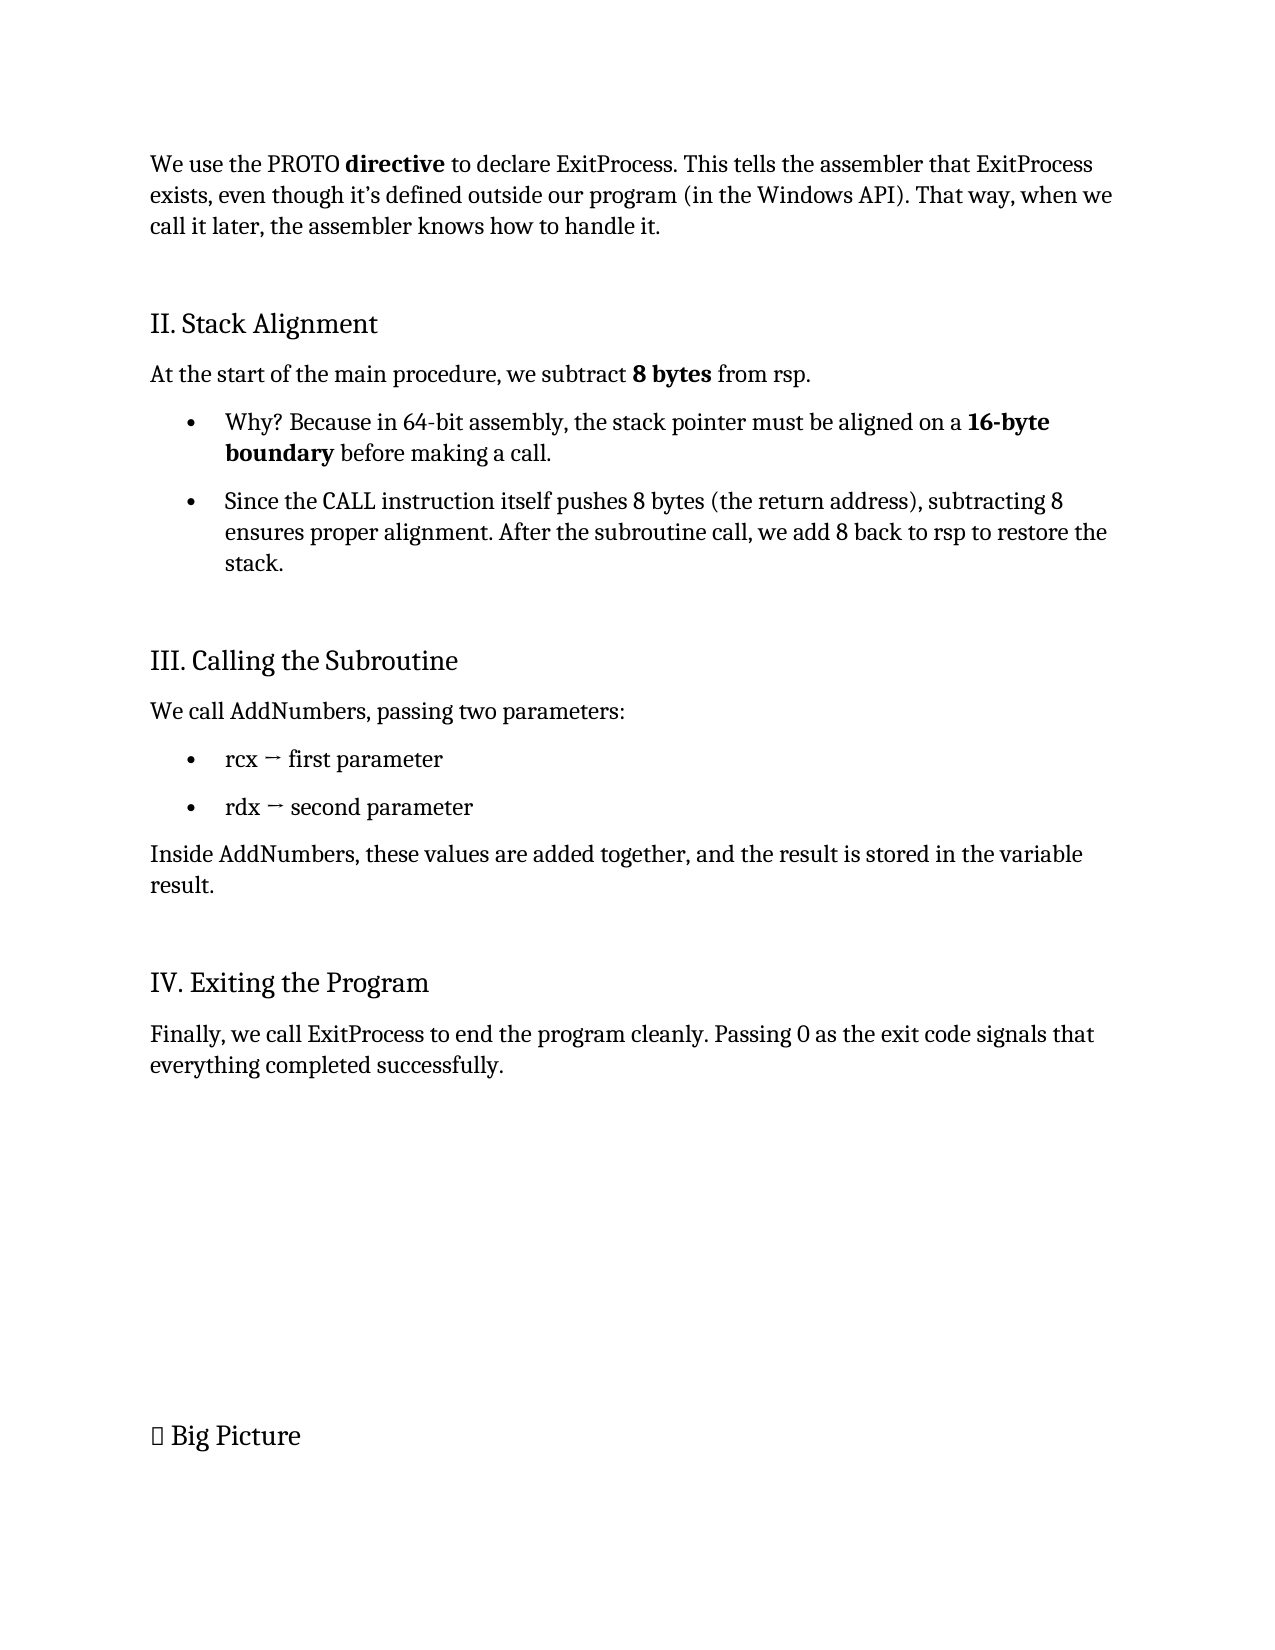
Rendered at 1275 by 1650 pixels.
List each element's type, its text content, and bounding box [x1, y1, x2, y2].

text Inside AddNumbers, these values are added together, and the result is stored in the variable result. [150, 840, 1125, 900]
text ✨ Big Picture [150, 1419, 1125, 1453]
text At the start of the main procedure, we subtract 8 bytes from rsp. [150, 360, 1125, 389]
text IV. Exiting the Program [150, 967, 1125, 1000]
text We use the PROTO directive to declare ExitProcess. This tells the assembler that ExitProcess exists, even though it’s defined outside our program (in the Windows API). That way, when we call it later, the assembler knows how to handle it. [150, 150, 1125, 241]
list rcx → first parameter [187, 745, 1125, 773]
list Since the CALL instruction itself pushes 8 bytes (the return address), subtracting 8 ensures proper alignment. After the subroutine call, we add 8 back to rsp to restore the stack. [187, 487, 1125, 578]
text III. Calling the Subroutine [150, 644, 1125, 678]
list Why? Because in 64-bit assembly, the stack pointer must be aligned on a 16-byte boundary before making a call. [187, 408, 1125, 468]
text Finally, we call ExitProcess to end the program cleanly. Passing 0 as the exit code signals that everything completed successfully. [150, 1019, 1125, 1079]
text II. Stack Alignment [150, 307, 1125, 341]
text We call AddNumbers, passing two parameters: [150, 697, 1125, 726]
list rdx → second parameter [187, 792, 1125, 821]
